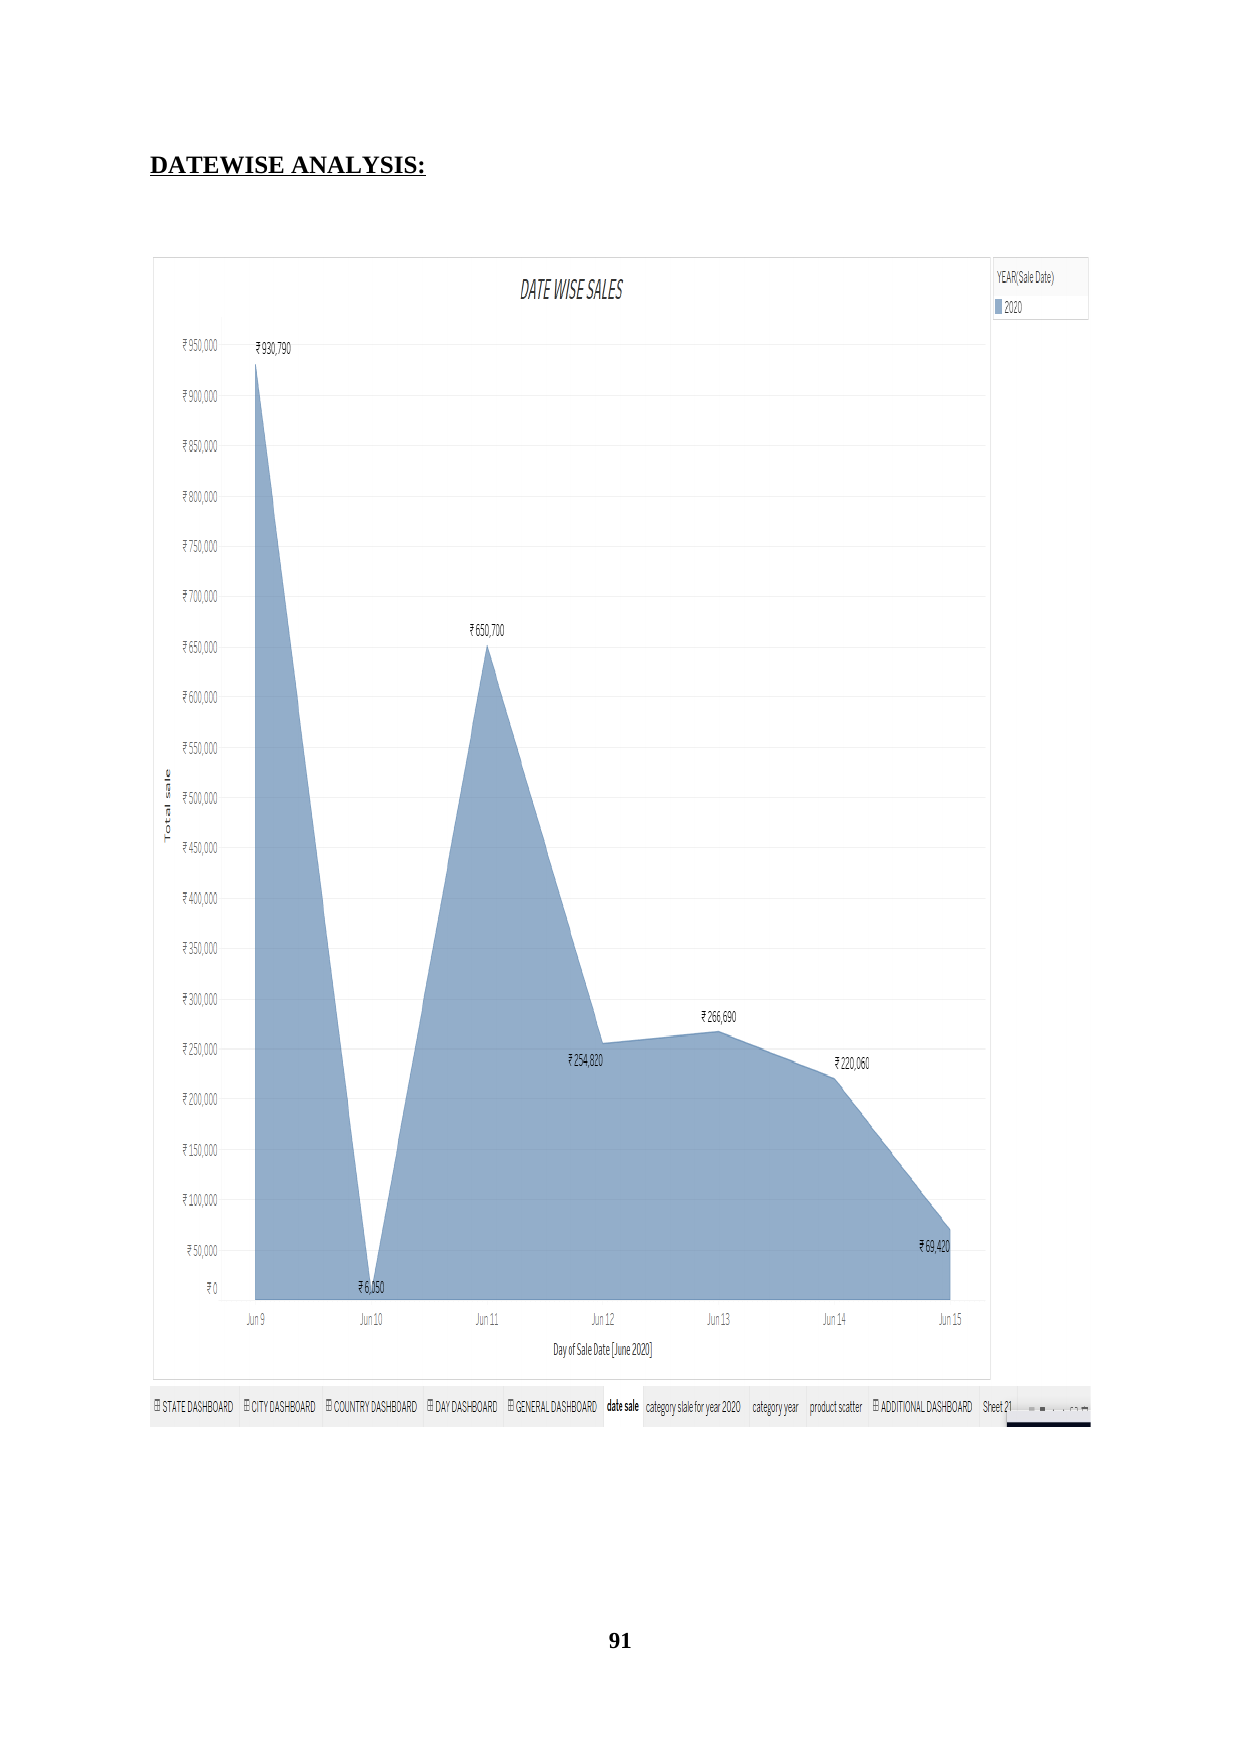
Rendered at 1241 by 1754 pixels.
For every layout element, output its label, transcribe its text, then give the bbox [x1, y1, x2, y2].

picture [150, 257, 1091, 1427]
text DATEWISE ANALYSIS: [150, 150, 1090, 179]
